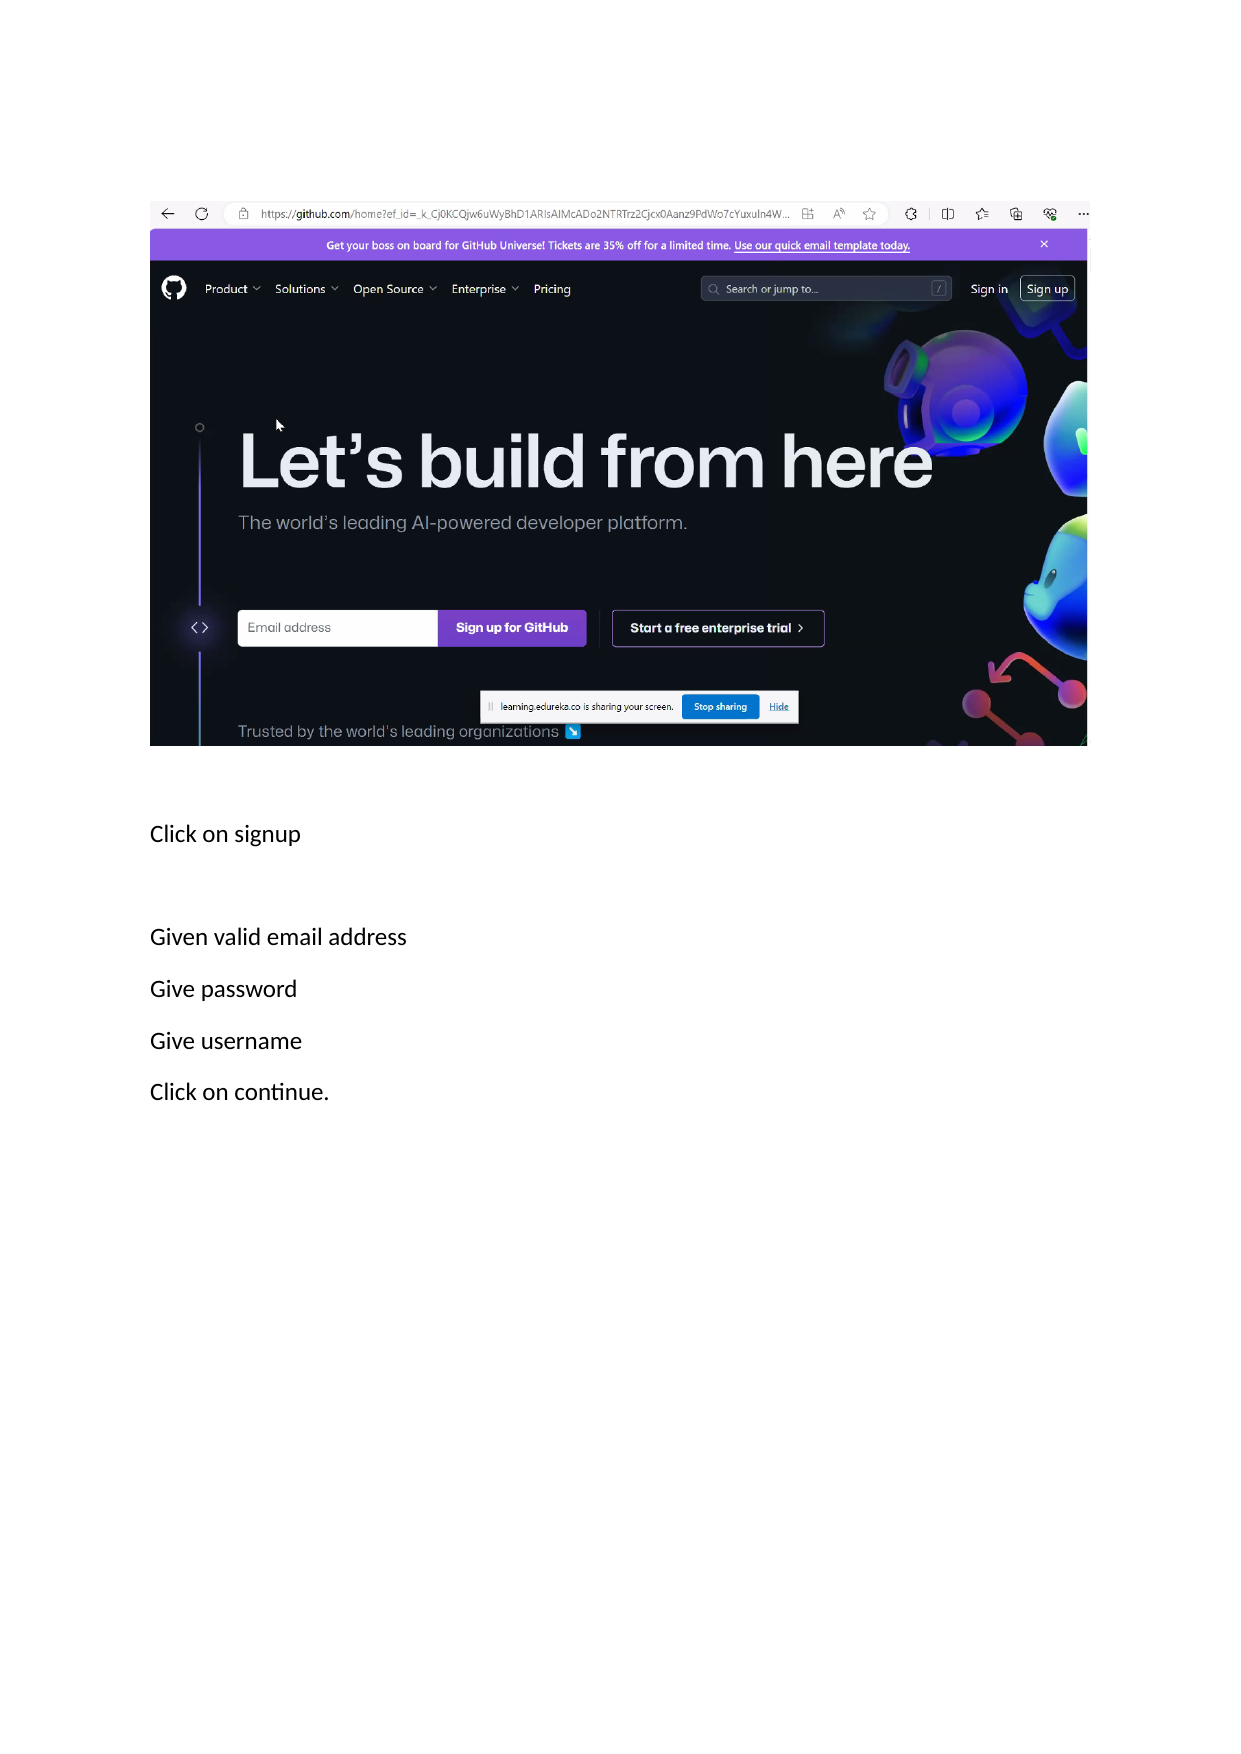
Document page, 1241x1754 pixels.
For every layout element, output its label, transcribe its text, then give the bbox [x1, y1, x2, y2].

text Give password [150, 973, 1090, 1004]
text Click on signup [150, 818, 1090, 849]
picture [150, 201, 1091, 746]
text Give username [150, 1025, 1090, 1055]
text Click on continue. [150, 1076, 1090, 1107]
text Given valid email address [150, 921, 1090, 952]
